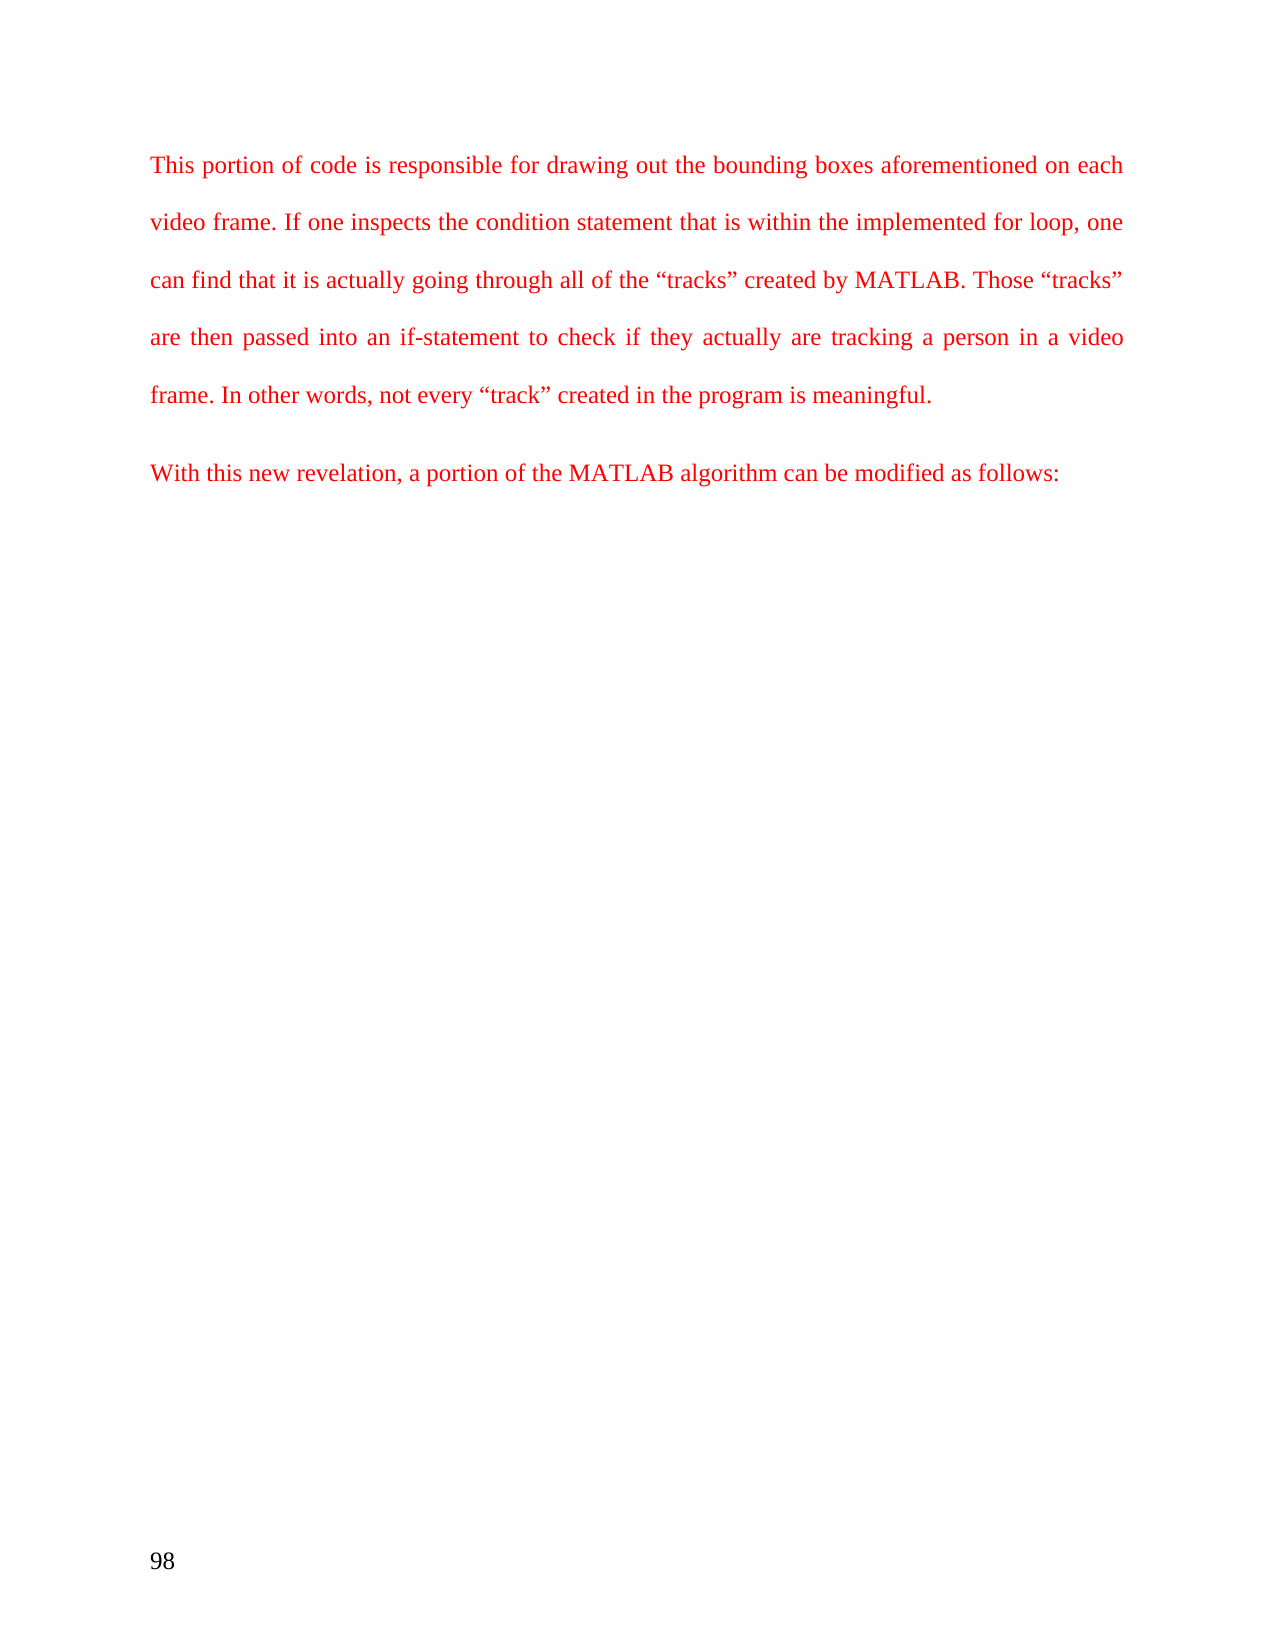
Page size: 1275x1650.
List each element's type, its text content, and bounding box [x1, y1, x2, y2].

text With this new revelation, a portion of the MATLAB algorithm can be modified as follows: [150, 458, 1125, 487]
text This portion of code is responsible for drawing out the bounding boxes aforementioned on each video frame. If one inspects the condition statement that is within the implemented for loop, one can find that it is actually going through all of the “tracks” created by MATLAB. Those “tracks” are then passed into an if-statement to check if they actually are tracking a person in a video frame. In other words, not every “track” created in the program is meaningful. [150, 150, 1125, 409]
